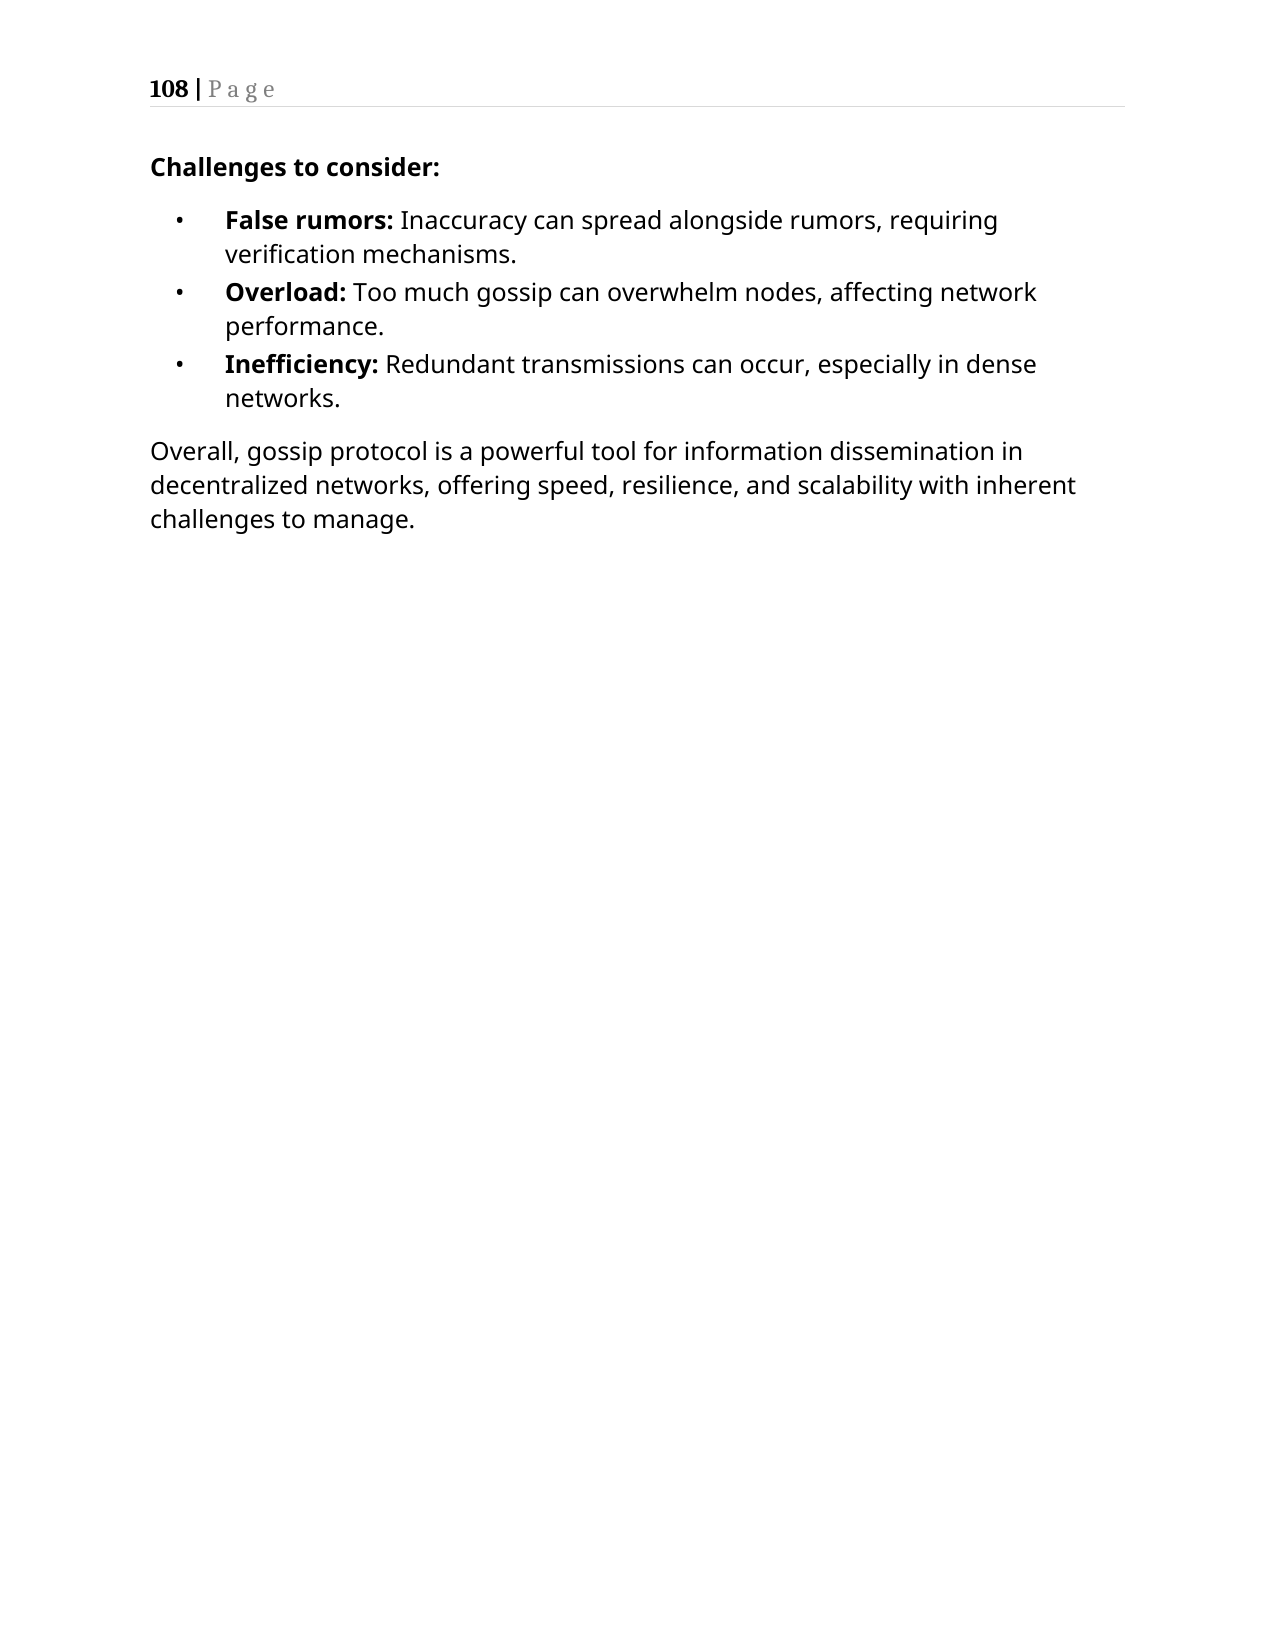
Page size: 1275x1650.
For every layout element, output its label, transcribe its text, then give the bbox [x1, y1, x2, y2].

list Overload: Too much gossip can overwhelm nodes, affecting network performance. [175, 275, 1125, 343]
text Overall, gossip protocol is a powerful tool for information dissemination in decentralized networks, offering speed, resilience, and scalability with inherent challenges to manage. [150, 433, 1125, 536]
list False rumors: Inaccuracy can spread alongside rumors, requiring verification mechanisms. [175, 203, 1125, 271]
text Challenges to consider: [150, 150, 1125, 184]
list Inefficiency: Redundant transmissions can occur, especially in dense networks. [175, 347, 1125, 415]
